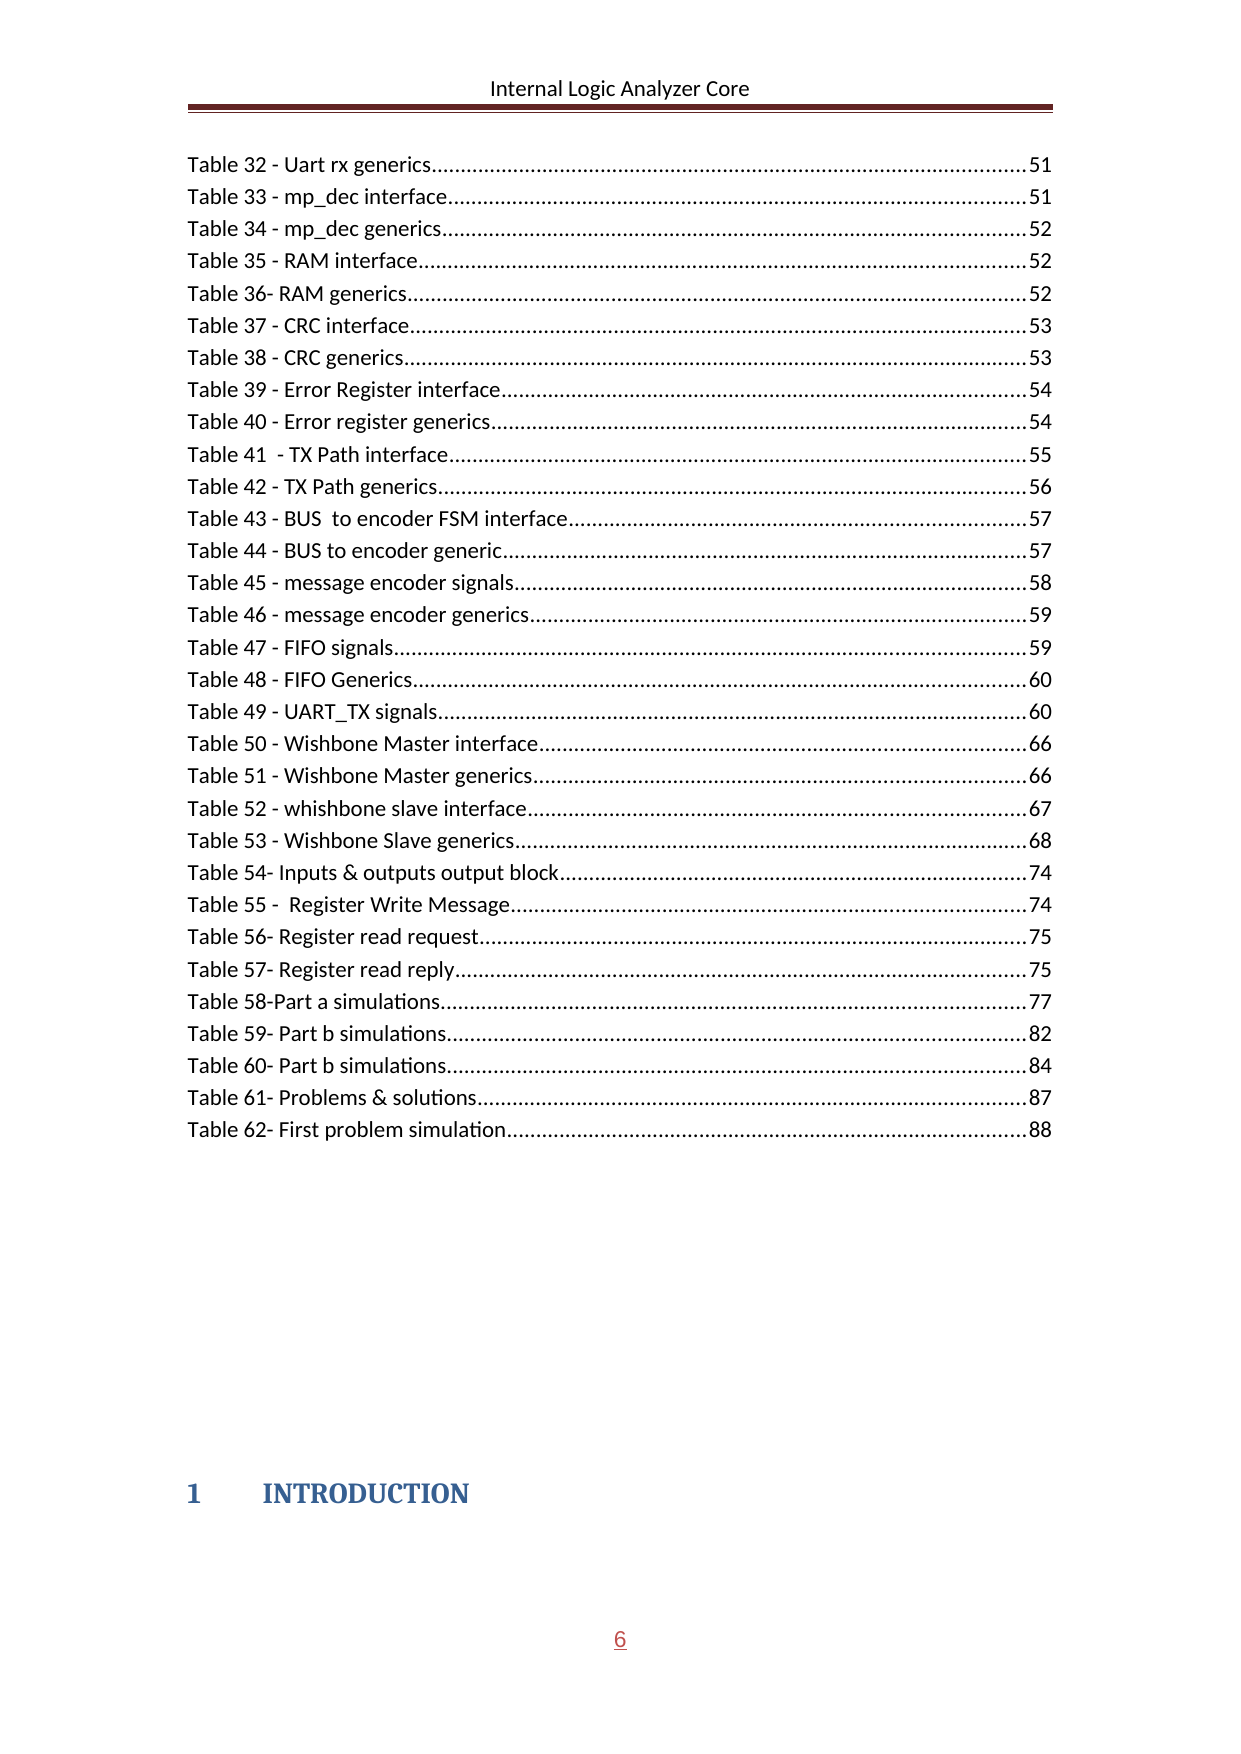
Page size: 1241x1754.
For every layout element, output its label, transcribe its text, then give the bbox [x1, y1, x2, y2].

text Table 51 - Wishbone Master generics 66 [187, 762, 1053, 789]
text Table 38 - CRC generics 53 [187, 343, 1053, 371]
text Table 60- Part b simulations 84 [187, 1051, 1053, 1079]
text Table 46 - message encoder generics 59 [187, 601, 1053, 629]
text Table 56- Register read request 75 [187, 922, 1053, 951]
text Table 32 - Uart rx generics 51 [187, 150, 1053, 178]
text Table 37 - CRC interface 53 [187, 311, 1053, 339]
text Table 35 - RAM interface 52 [187, 247, 1053, 274]
text Table 36- RAM generics 52 [187, 279, 1053, 307]
text Table 58-Part a simulations 77 [187, 987, 1053, 1015]
text Table 54- Inputs & outputs output block 74 [187, 858, 1053, 886]
text Table 49 - UART_TX signals 60 [187, 697, 1053, 725]
text Table 41 - TX Path interface 55 [187, 440, 1053, 468]
text Table 55 - Register Write Message 74 [187, 890, 1053, 918]
text Table 34 - mp_dec generics 52 [187, 214, 1053, 242]
text Table 44 - BUS to encoder generic 57 [187, 536, 1053, 564]
text Table 39 - Error Register interface 54 [187, 375, 1053, 403]
text Table 45 - message encoder signals 58 [187, 568, 1053, 596]
text Table 43 - BUS to encoder FSM interface 57 [187, 504, 1053, 532]
text Table 59- Part b simulations 82 [187, 1019, 1053, 1047]
subtitle 1 INTRODUCTION [187, 1478, 1053, 1511]
text Table 47 - FIFO signals 59 [187, 633, 1053, 661]
text Table 62- First problem simulation 88 [187, 1116, 1053, 1144]
text Table 57- Register read reply 75 [187, 955, 1053, 983]
text Table 48 - FIFO Generics 60 [187, 665, 1053, 693]
text Table 61- Problems & solutions 87 [187, 1083, 1053, 1111]
text Table 42 - TX Path generics 56 [187, 472, 1053, 500]
text Table 40 - Error register generics 54 [187, 407, 1053, 436]
text Table 52 - whishbone slave interface 67 [187, 794, 1053, 822]
text Table 50 - Wishbone Master interface 66 [187, 729, 1053, 757]
text Table 53 - Wishbone Slave generics 68 [187, 826, 1053, 854]
text Table 33 - mp_dec interface 51 [187, 182, 1053, 210]
